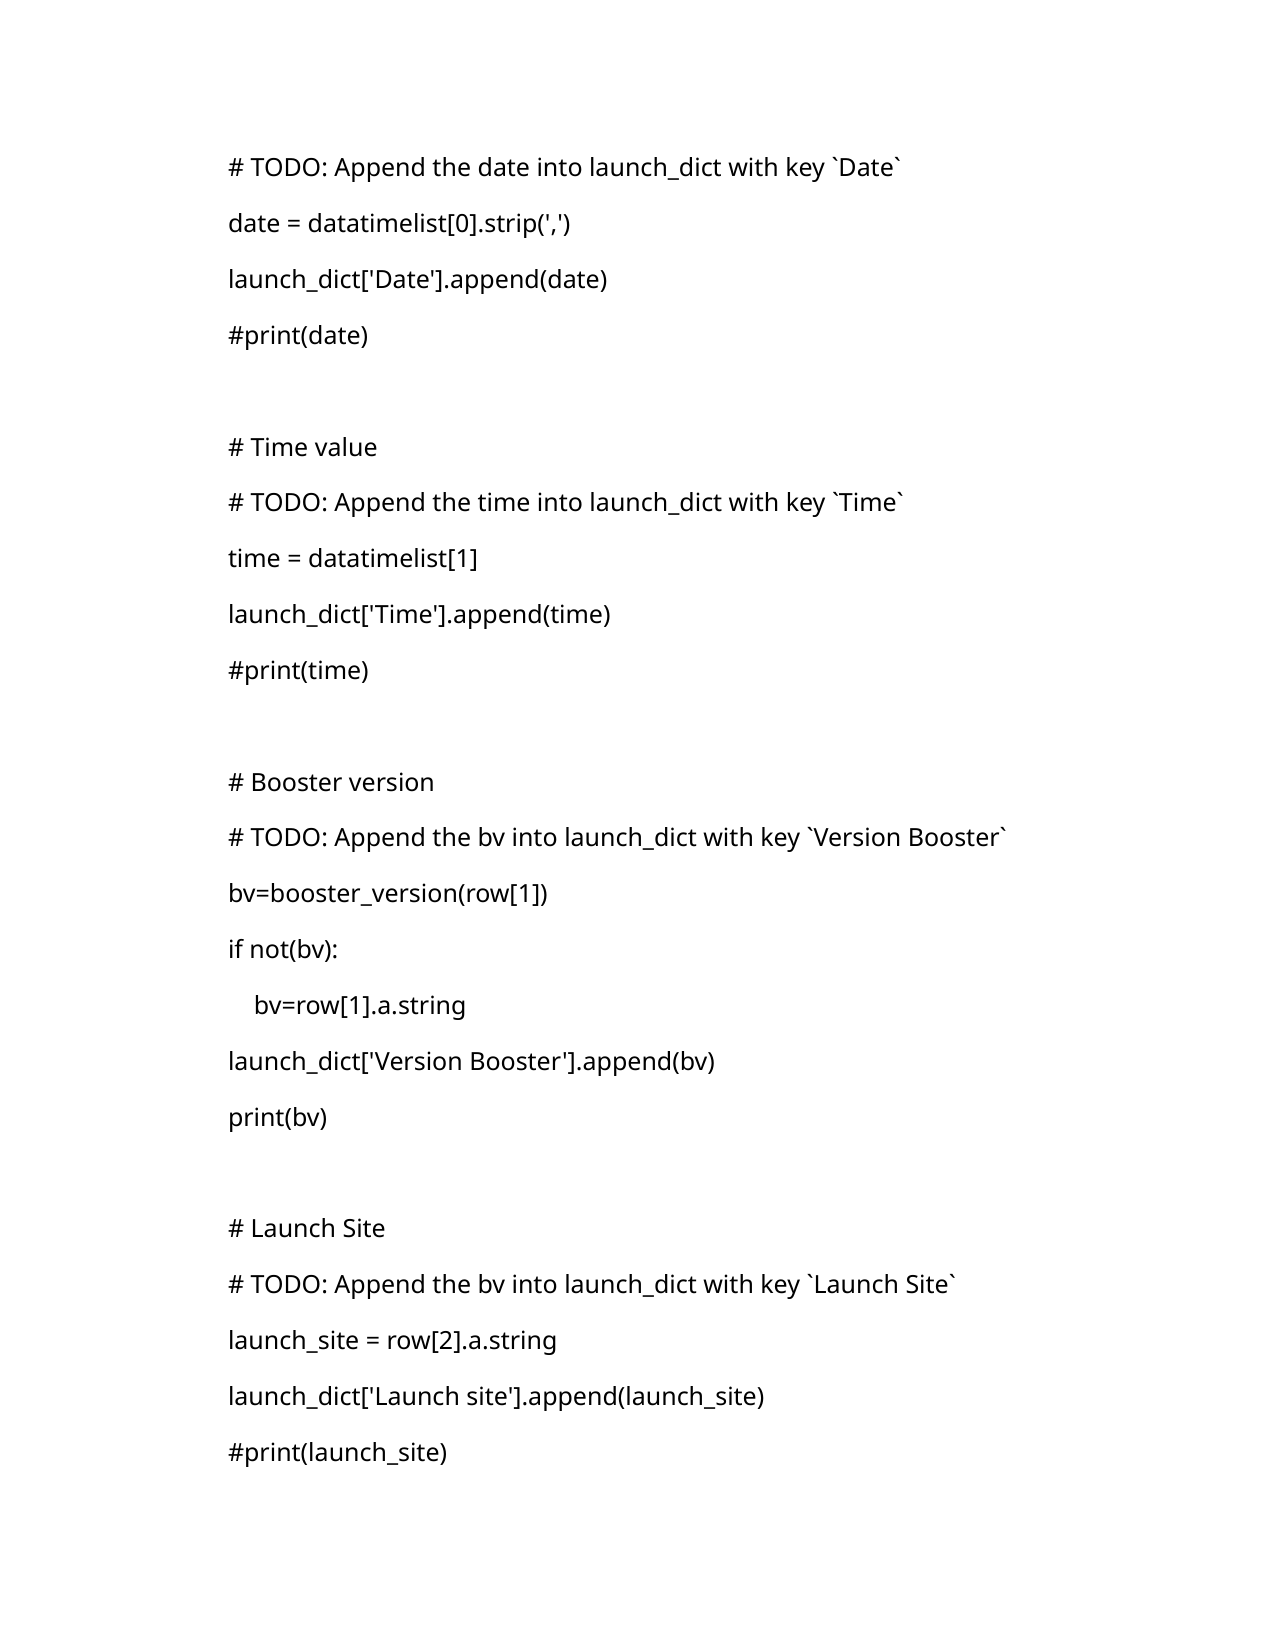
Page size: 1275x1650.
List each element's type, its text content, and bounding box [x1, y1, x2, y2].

text # Launch Site [150, 1211, 1125, 1245]
text launch_dict['Version Booster'].append(bv) [150, 1043, 1125, 1077]
text launch_site = row[2].a.string [150, 1322, 1125, 1357]
text date = datatimelist[0].strip(',') [150, 206, 1125, 240]
text if not(bv): [150, 932, 1125, 966]
text print(bv) [150, 1099, 1125, 1133]
text launch_dict['Launch site'].append(launch_site) [150, 1378, 1125, 1412]
text # TODO: Append the time into launch_dict with key `Time` [150, 485, 1125, 519]
text bv=booster_version(row[1]) [150, 876, 1125, 910]
text bv=row[1].a.string [150, 987, 1125, 1022]
text # Booster version [150, 764, 1125, 798]
text #print(date) [150, 317, 1125, 352]
text #print(time) [150, 652, 1125, 687]
text # TODO: Append the date into launch_dict with key `Date` [150, 150, 1125, 184]
text # TODO: Append the bv into launch_dict with key `Version Booster` [150, 820, 1125, 854]
text # Time value [150, 429, 1125, 463]
text # TODO: Append the bv into launch_dict with key `Launch Site` [150, 1267, 1125, 1301]
text launch_dict['Date'].append(date) [150, 262, 1125, 296]
text time = datatimelist[1] [150, 541, 1125, 575]
text #print(launch_site) [150, 1434, 1125, 1468]
text launch_dict['Time'].append(time) [150, 597, 1125, 631]
